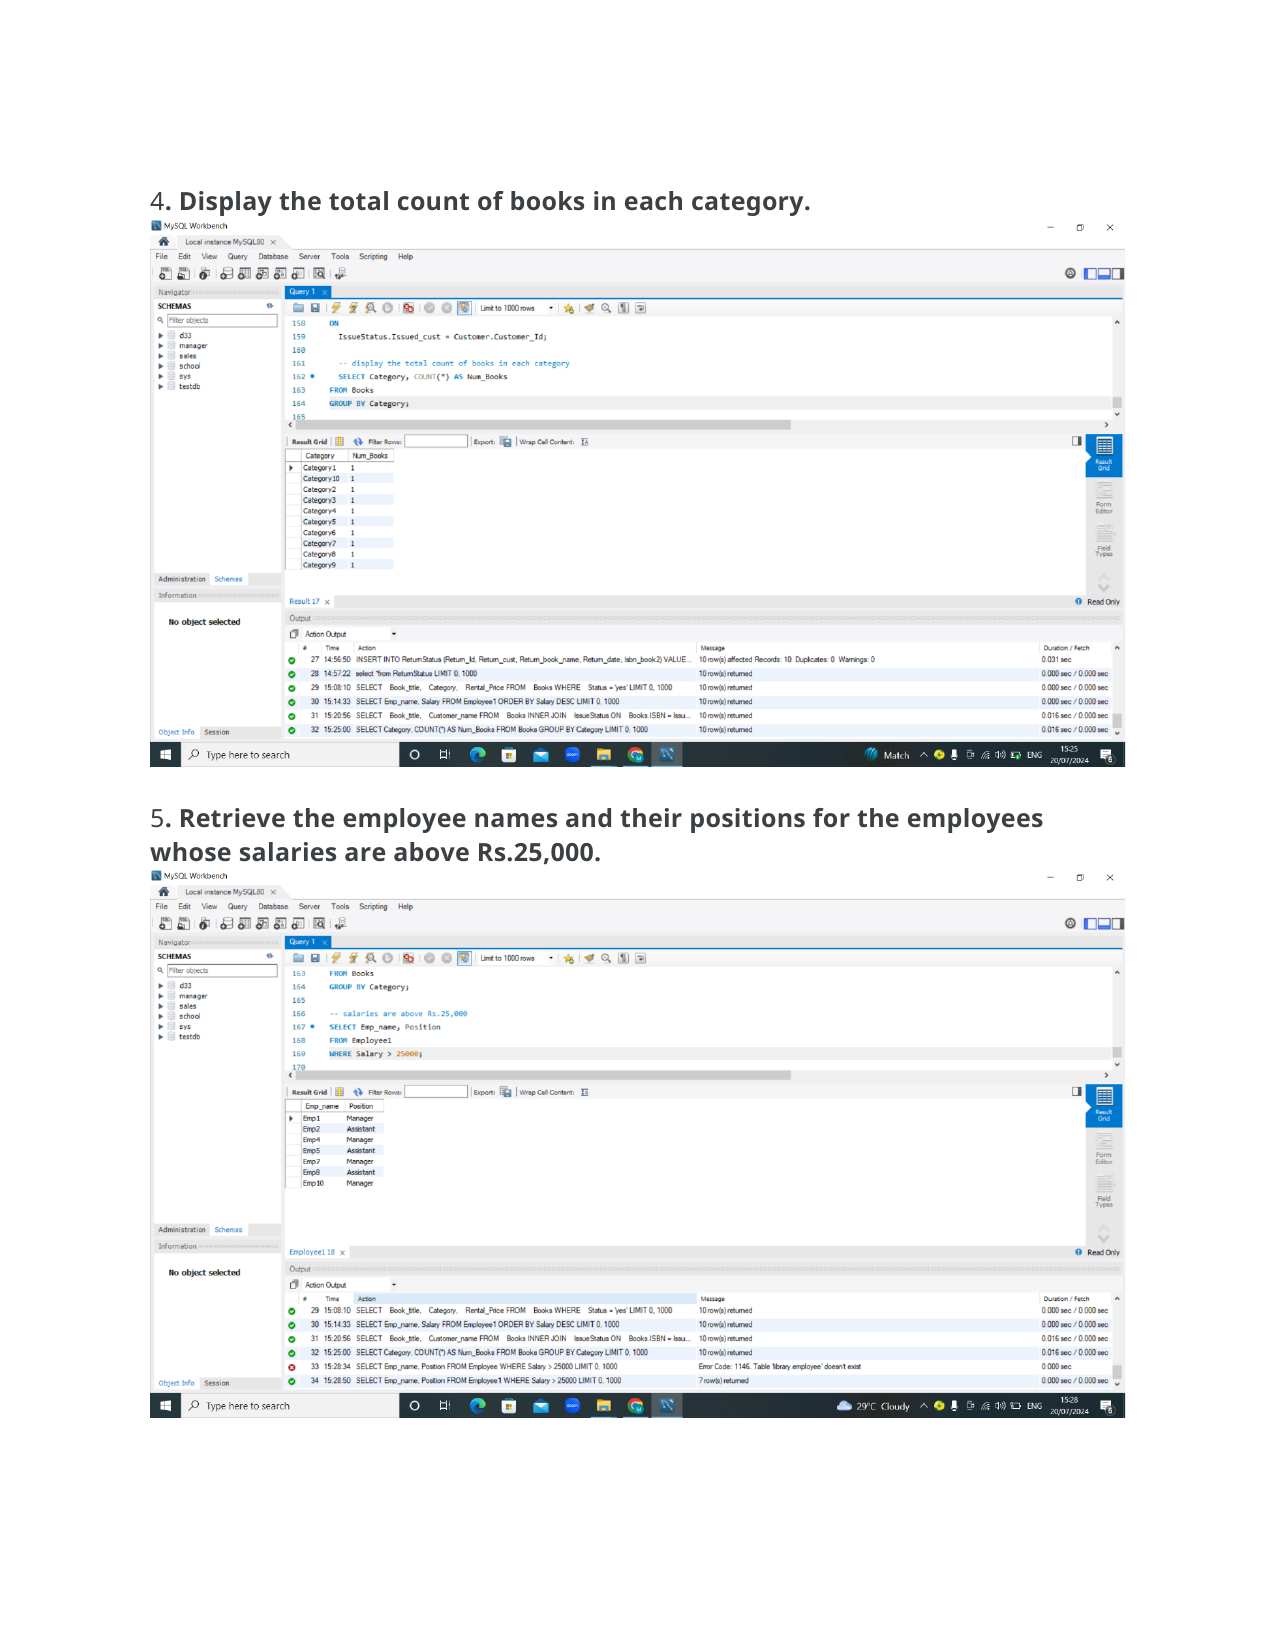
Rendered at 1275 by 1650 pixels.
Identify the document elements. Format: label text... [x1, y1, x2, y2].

picture [150, 218, 1125, 767]
text 5. Retrieve the employee names and their positions for the employees whose salaries are above Rs.25,000. [150, 801, 1125, 868]
picture [150, 868, 1125, 1418]
text 4. Display the total count of books in each category. [150, 184, 1125, 218]
